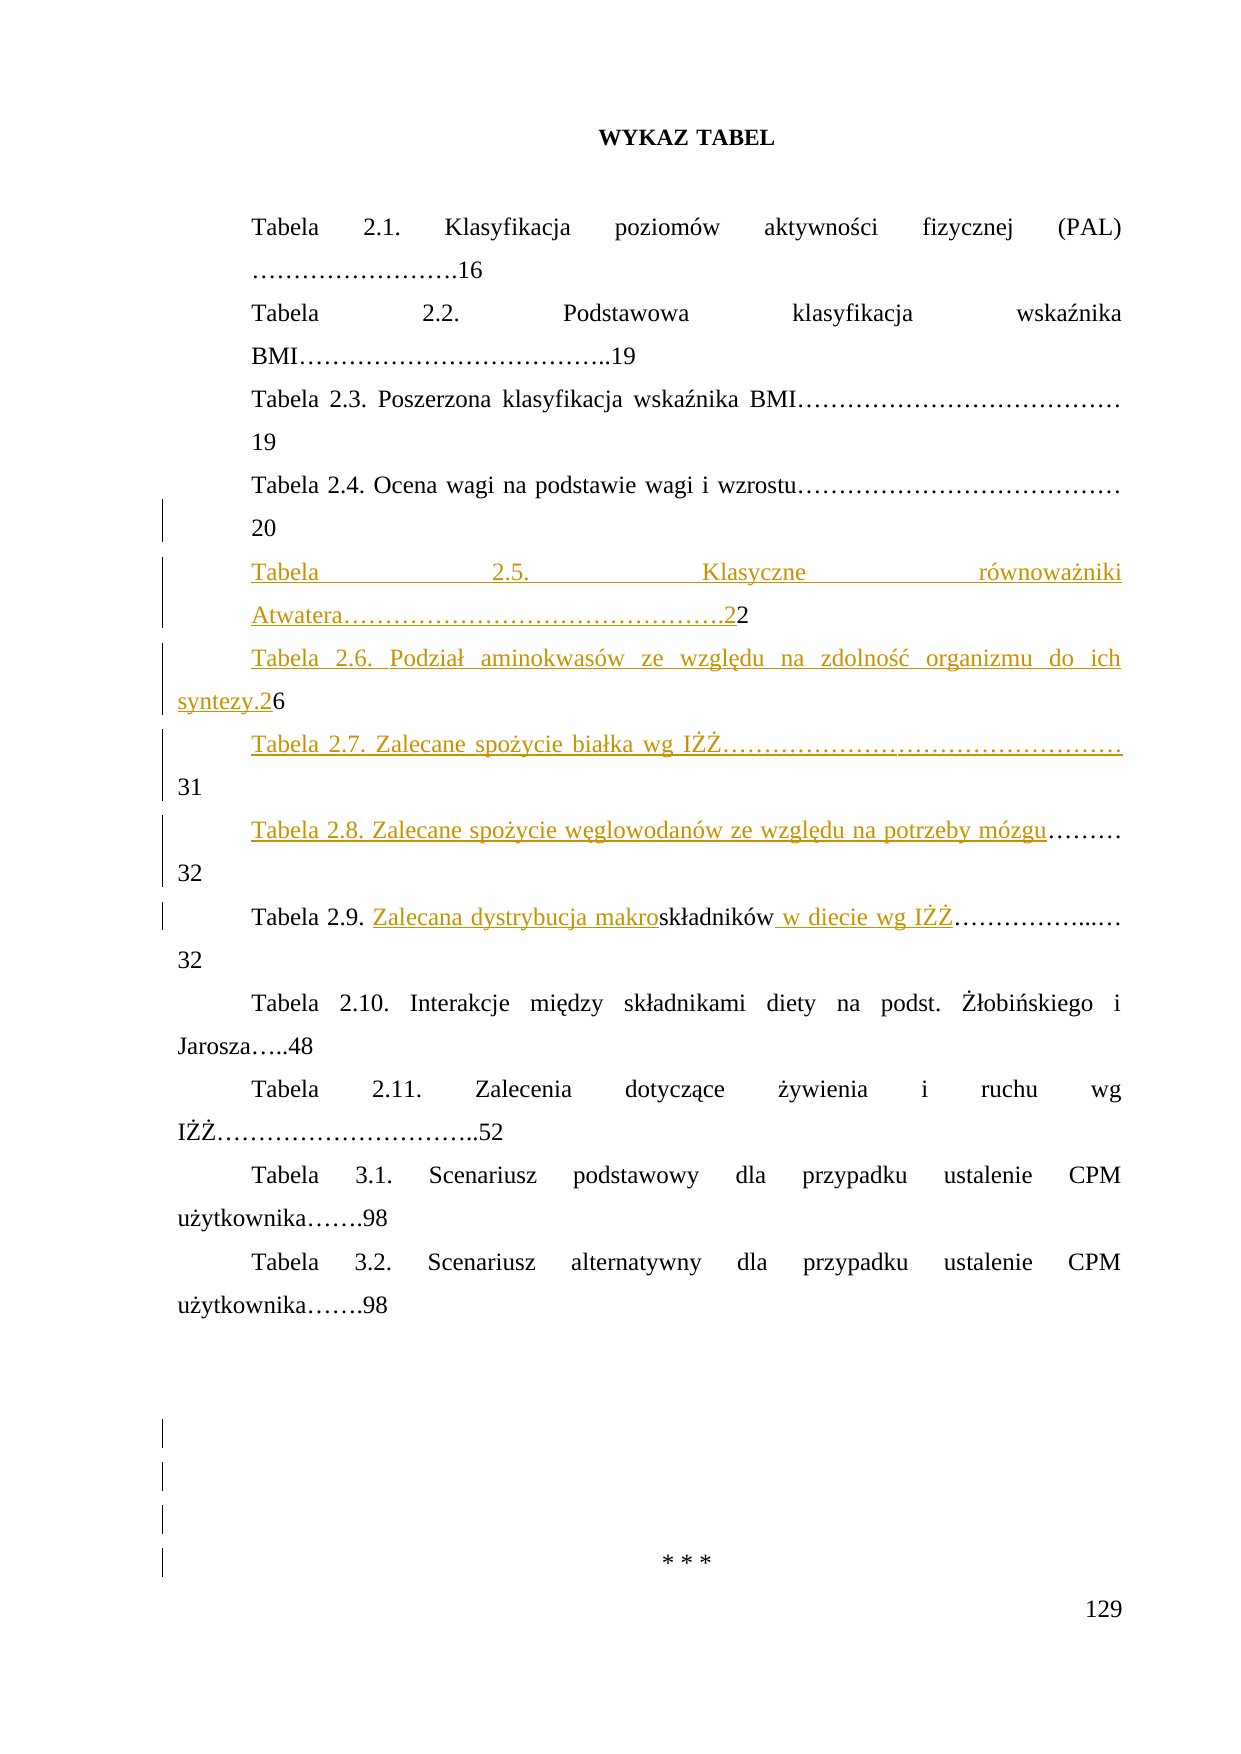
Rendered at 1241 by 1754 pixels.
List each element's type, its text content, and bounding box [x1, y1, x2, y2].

text Tabela 2.4. Ocena wagi na podstawie wagi i wzrostu…………………………………20 [251, 470, 1122, 542]
text Tabela 2.1. Klasyfikacja poziomów aktywności fizycznej (PAL)…………………….16 [251, 212, 1122, 283]
text Tabela 2.9. składników……………...…32 [177, 902, 1122, 973]
text Tabela 2.2. Podstawowa klasyfikacja wskaźnika BMI………………………………..19 [251, 298, 1122, 370]
text * * * [177, 1548, 1122, 1577]
subtitle wykaz tabel [177, 118, 1122, 152]
text Tabela 2.3. Poszerzona klasyfikacja wskaźnika BMI…………………………………19 [251, 384, 1122, 456]
text Tabela 3.2. Scenariusz alternatywny dla przypadku ustalenie CPM użytkownika…….98 [177, 1247, 1122, 1318]
text 2 [251, 583, 1122, 628]
text Tabela 3.1. Scenariusz podstawowy dla przypadku ustalenie CPM użytkownika…….98 [177, 1160, 1122, 1232]
text Tabela 2.10. Interakcje między składnikami diety na podst. Żłobińskiego i Jarosza…..48 [177, 988, 1122, 1060]
text 6 [177, 643, 1122, 715]
text 2 [251, 557, 1122, 582]
text ………32 [177, 815, 1122, 887]
text 31 [177, 729, 1122, 801]
text Tabela 2.11. Zalecenia dotyczące żywienia i ruchu wg IŻŻ…………………………..52 [177, 1074, 1122, 1146]
